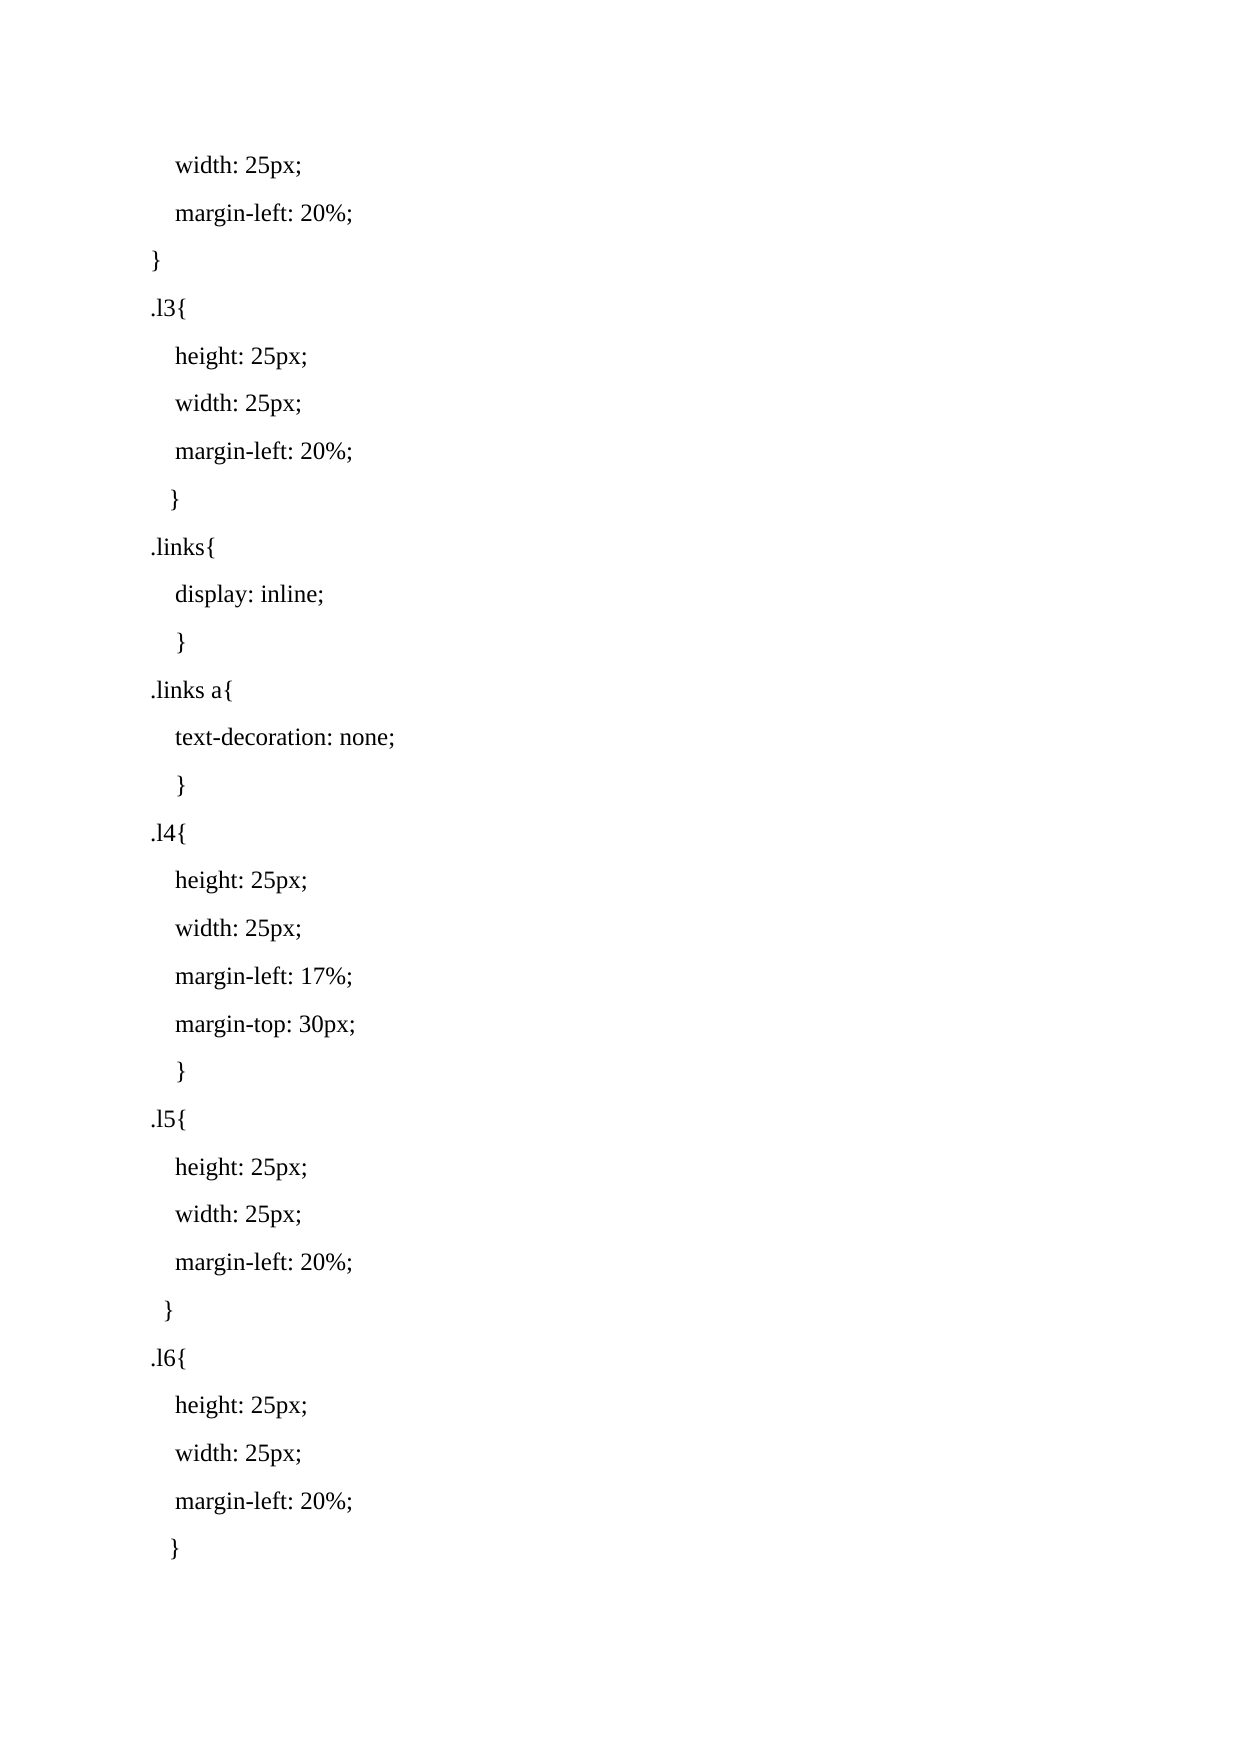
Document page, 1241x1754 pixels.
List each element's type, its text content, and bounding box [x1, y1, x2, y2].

text } [150, 1056, 1090, 1085]
text } [150, 1533, 1090, 1562]
text width: 25px; [150, 1199, 1090, 1228]
text .l4{ [150, 818, 1090, 847]
text display: inline; [150, 579, 1090, 608]
text margin-left: 17%; [150, 961, 1090, 990]
text .l3{ [150, 293, 1090, 322]
text .l6{ [150, 1343, 1090, 1371]
text } [150, 770, 1090, 799]
text } [150, 627, 1090, 656]
text .links{ [150, 532, 1090, 560]
text } [150, 245, 1090, 274]
text .l5{ [150, 1104, 1090, 1133]
text .links a{ [150, 675, 1090, 703]
text text-decoration: none; [150, 722, 1090, 751]
text } [150, 484, 1090, 513]
text margin-left: 20%; [150, 1486, 1090, 1514]
text height: 25px; [150, 1390, 1090, 1419]
text margin-left: 20%; [150, 436, 1090, 465]
text height: 25px; [150, 866, 1090, 894]
text margin-left: 20%; [150, 1247, 1090, 1276]
text width: 25px; [150, 1438, 1090, 1467]
text margin-left: 20%; [150, 198, 1090, 226]
text height: 25px; [150, 341, 1090, 369]
text margin-top: 30px; [150, 1009, 1090, 1037]
text width: 25px; [150, 913, 1090, 942]
text } [150, 1295, 1090, 1324]
text width: 25px; [150, 388, 1090, 417]
text width: 25px; [150, 150, 1090, 179]
text height: 25px; [150, 1152, 1090, 1181]
